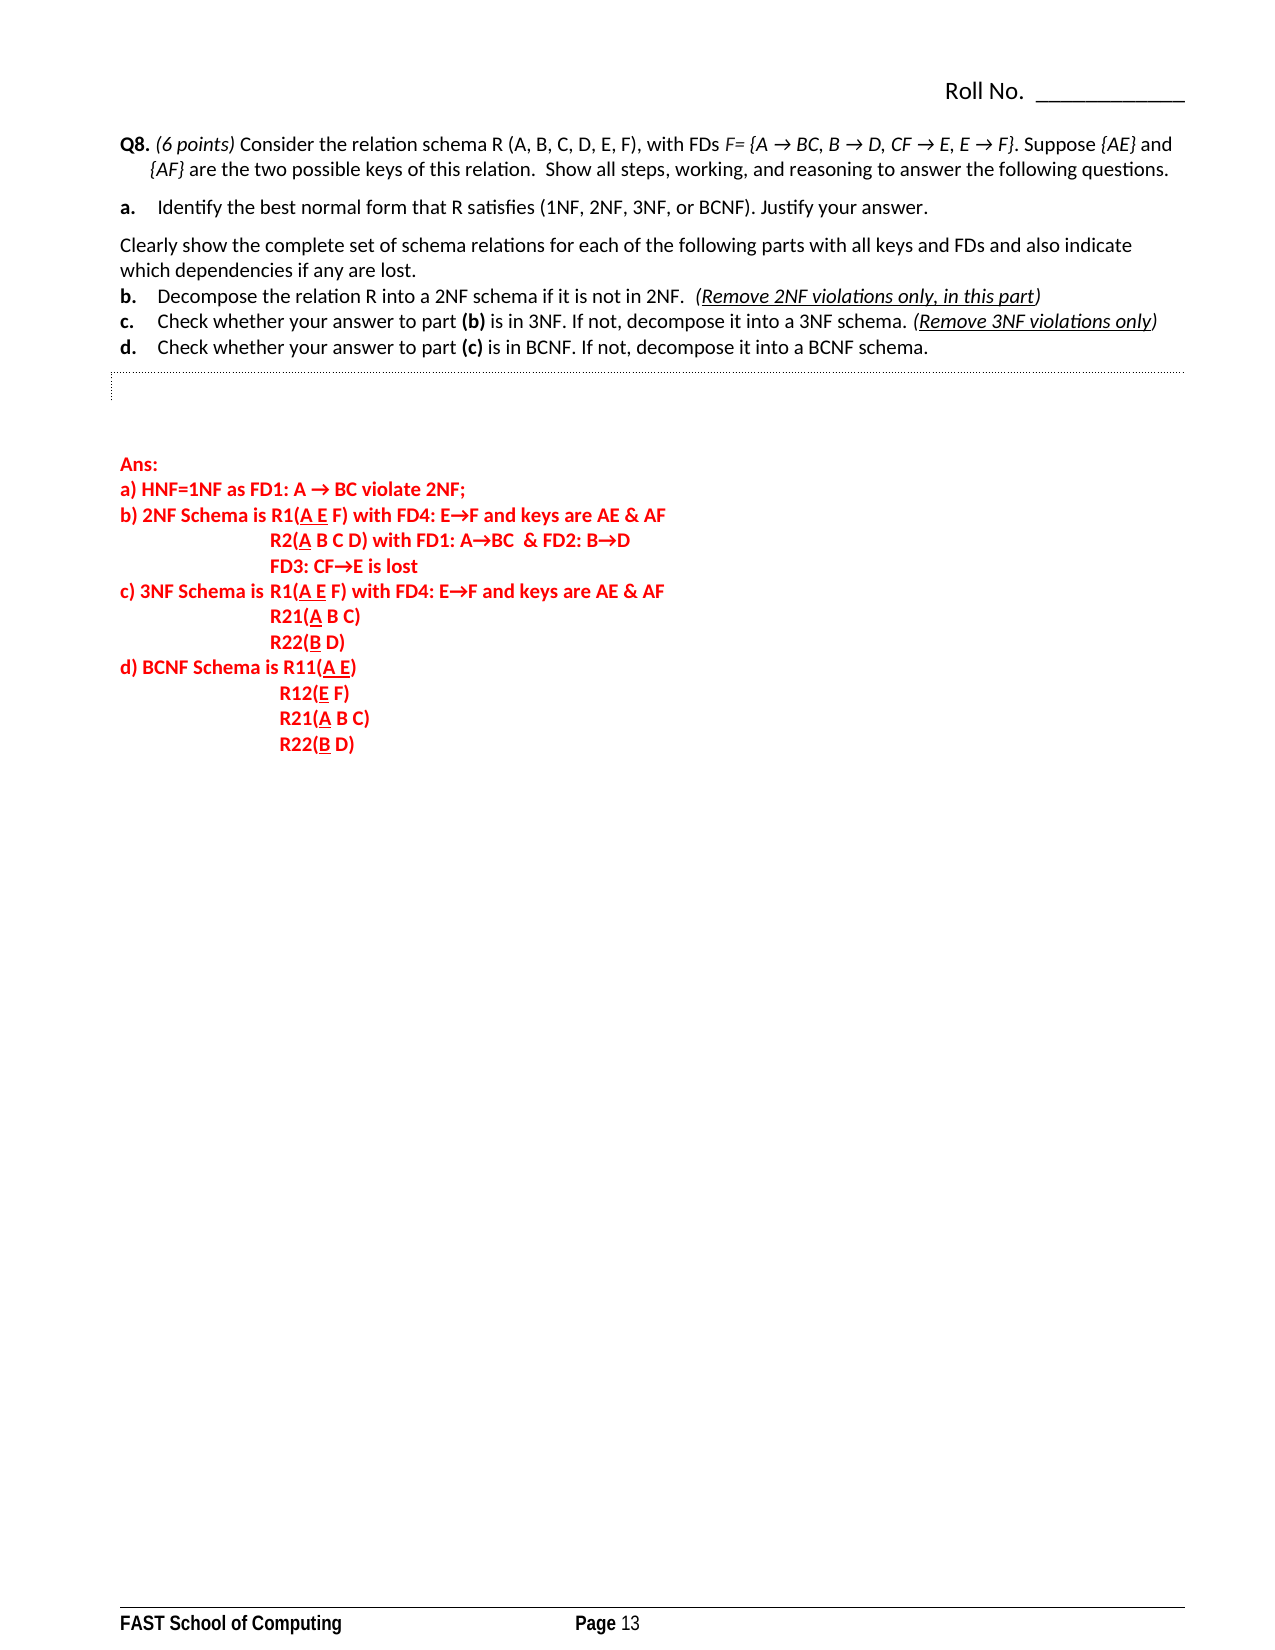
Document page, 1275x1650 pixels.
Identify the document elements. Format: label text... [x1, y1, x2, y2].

text R22(B D) [224, 629, 1185, 654]
text R12(E F) [224, 680, 1185, 705]
text R21(A B C) [224, 604, 1185, 629]
text R2(A B C D) with FD1: A→BC & FD2: B→D [224, 527, 1185, 553]
list Decompose the relation R into a 2NF schema if it is not in 2NF. (Remove 2NF violations only, in this part) [120, 283, 1185, 308]
text R22(B D) [224, 731, 1185, 756]
text R21(A B C) [224, 705, 1185, 731]
text Clearly show the complete set of schema relations for each of the following parts with all keys and FDs and also indicate which dependencies if any are lost. [120, 232, 1185, 283]
text FD3: CF→E is lost [224, 553, 1185, 578]
text c) 3NF Schema is R1(A E F) with FD4: E→F and keys are AE & AF [120, 578, 1185, 604]
text Q8. (6 points) Consider the relation schema R (A, B, C, D, E, F), with FDs F= {A → BC, B → D, CF → E, E → F}. Suppose {AE} and {AF} are the two possible keys of this relation. Show all steps, working, and reasoning to answer the following questions. [120, 131, 1185, 182]
text d) BCNF Schema is R11(A E) [120, 654, 1185, 680]
text b) 2NF Schema is R1(A E F) with FD4: E→F and keys are AE & AF [120, 502, 1185, 527]
text Ans: [120, 451, 1185, 477]
list Identify the best normal form that R satisfies (1NF, 2NF, 3NF, or BCNF). Justify your answer. [120, 194, 1185, 220]
text a) HNF=1NF as FD1: A → BC violate 2NF; [120, 477, 1185, 502]
list Check whether your answer to part (b) is in 3NF. If not, decompose it into a 3NF schema. (Remove 3NF violations only) [120, 308, 1185, 334]
list Check whether your answer to part (c) is in BCNF. If not, decompose it into a BCNF schema. [120, 334, 1185, 359]
